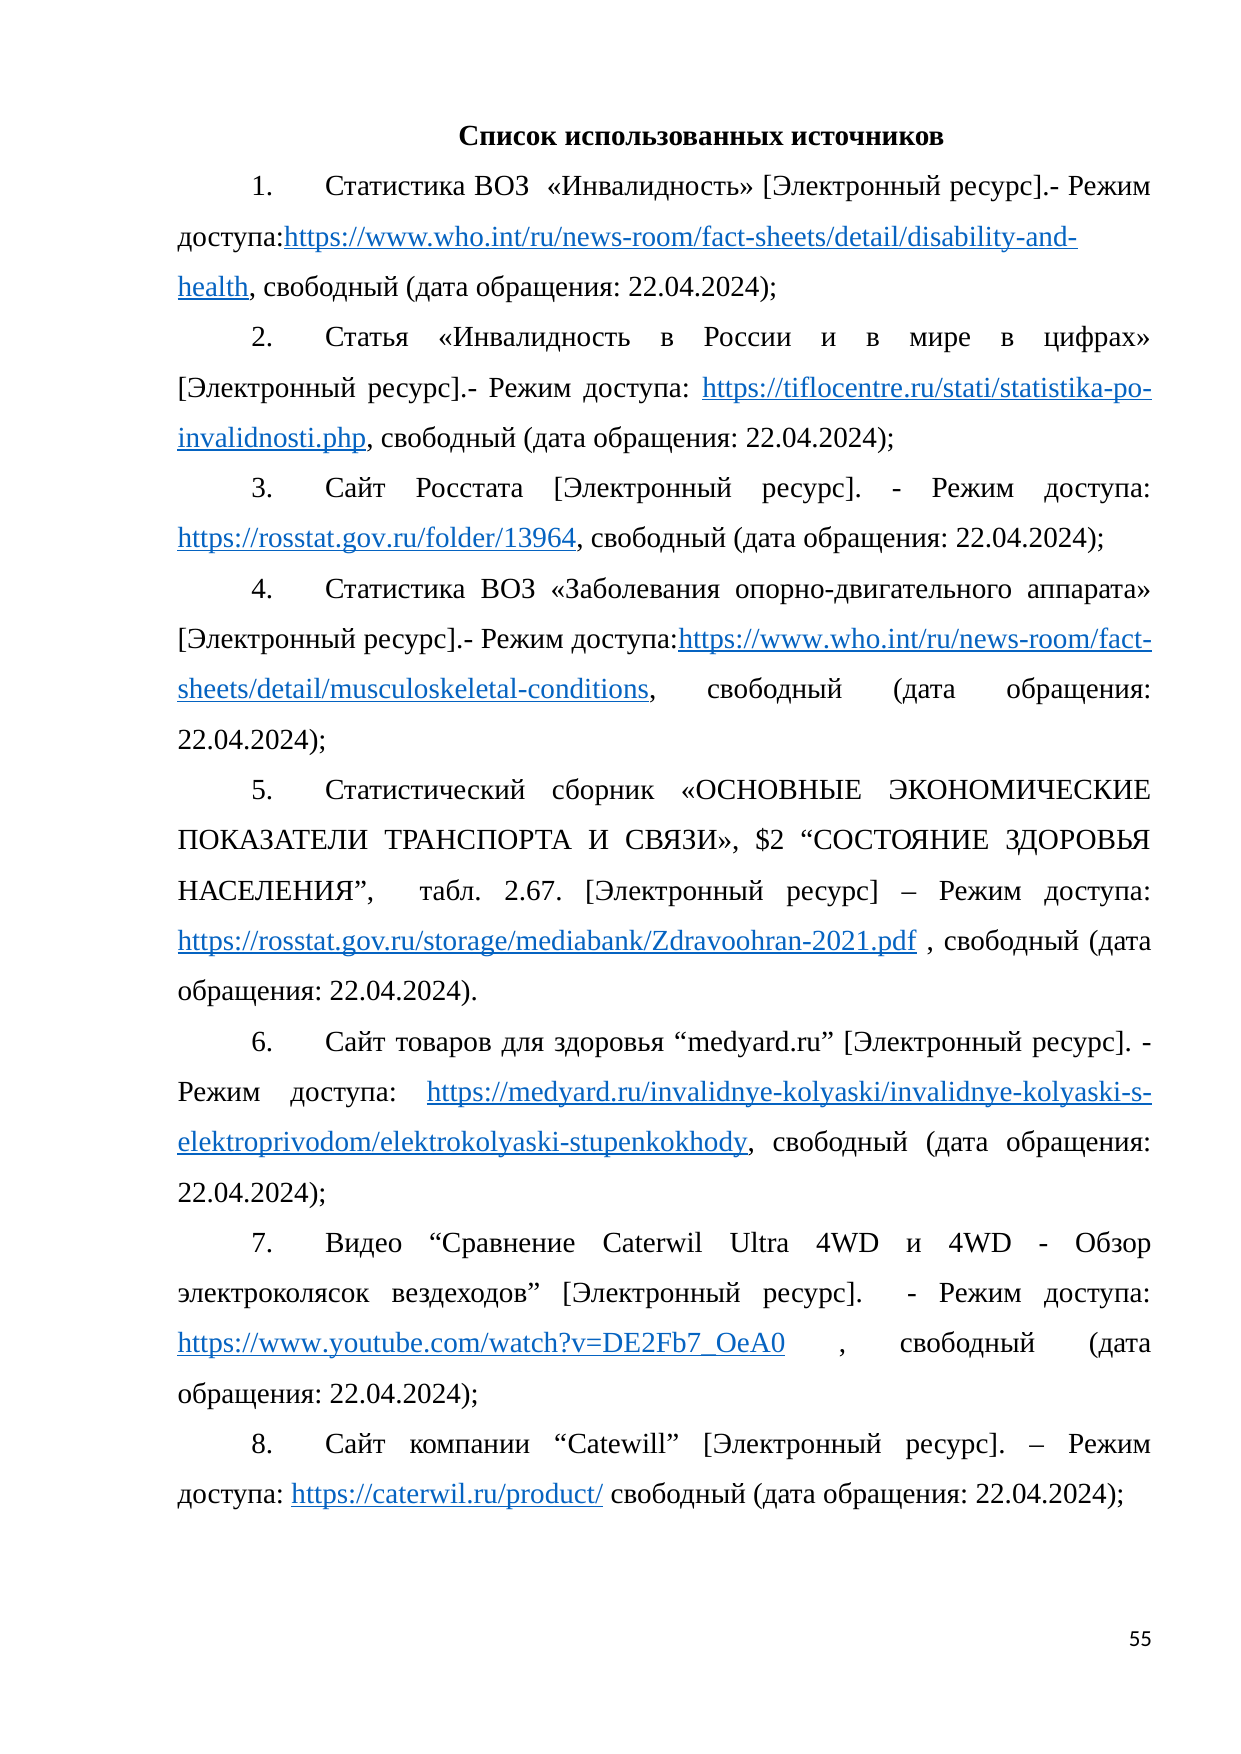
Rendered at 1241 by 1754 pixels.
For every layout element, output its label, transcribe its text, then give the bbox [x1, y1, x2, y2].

list Видео “Сравнение Caterwil Ultra 4WD и 4WD - Обзор электроколясок вездеходов” [Электронный ресурс]. - Режим доступа: https://www.youtube.com/watch?v=DE2Fb7_OeA0 , свободный (дата обращения: 22.04.2024); [177, 1225, 1152, 1409]
list Статья «Инвалидность в России и в мире в цифрах» [Электронный ресурс].- Режим доступа: https://tiflocentre.ru/stati/statistika-po-invalidnosti.php, свободный (дата обращения: 22.04.2024); [177, 319, 1152, 453]
list Сайт Росстата [Электронный ресурс]. - Режим доступа: https://rosstat.gov.ru/folder/13964, свободный (дата обращения: 22.04.2024); [177, 470, 1152, 554]
list Сайт товаров для здоровья “medyard.ru” [Электронный ресурс]. - Режим доступа: https://medyard.ru/invalidnye-kolyaski/invalidnye-kolyaski-s-elektroprivodom/elektrokolyaski-stupenkokhody, свободный (дата обращения: 22.04.2024); [177, 1024, 1152, 1208]
list Статистика ВОЗ «Заболевания опорно-двигательного аппарата» [Электронный ресурс].- Режим доступа:https://www.who.int/ru/news-room/fact-sheets/detail/musculoskeletal-conditions, свободный (дата обращения: 22.04.2024); [177, 571, 1152, 755]
list Статистика ВОЗ «Инвалидность» [Электронный ресурс].- Режим доступа:https://www.who.int/ru/news-room/fact-sheets/detail/disability-and-health, свободный (дата обращения: 22.04.2024); [177, 168, 1152, 303]
list Статистический сборник «ОСНОВНЫЕ ЭКОНОМИЧЕСКИЕ ПОКАЗАТЕЛИ ТРАНСПОРТА И СВЯЗИ», $2 “СОСТОЯНИЕ ЗДОРОВЬЯ НАСЕЛЕНИЯ”, табл. 2.67. [Электронный ресурс] – Режим доступа: https://rosstat.gov.ru/storage/mediabank/Zdravoohran-2021.pdf , свободный (дата обращения: 22.04.2024). [177, 772, 1152, 1007]
list Сайт компании “Catewill” [Электронный ресурс]. – Режим доступа: https://caterwil.ru/product/ свободный (дата обращения: 22.04.2024); [177, 1426, 1152, 1510]
subtitle Список использованных источников [177, 118, 1152, 152]
